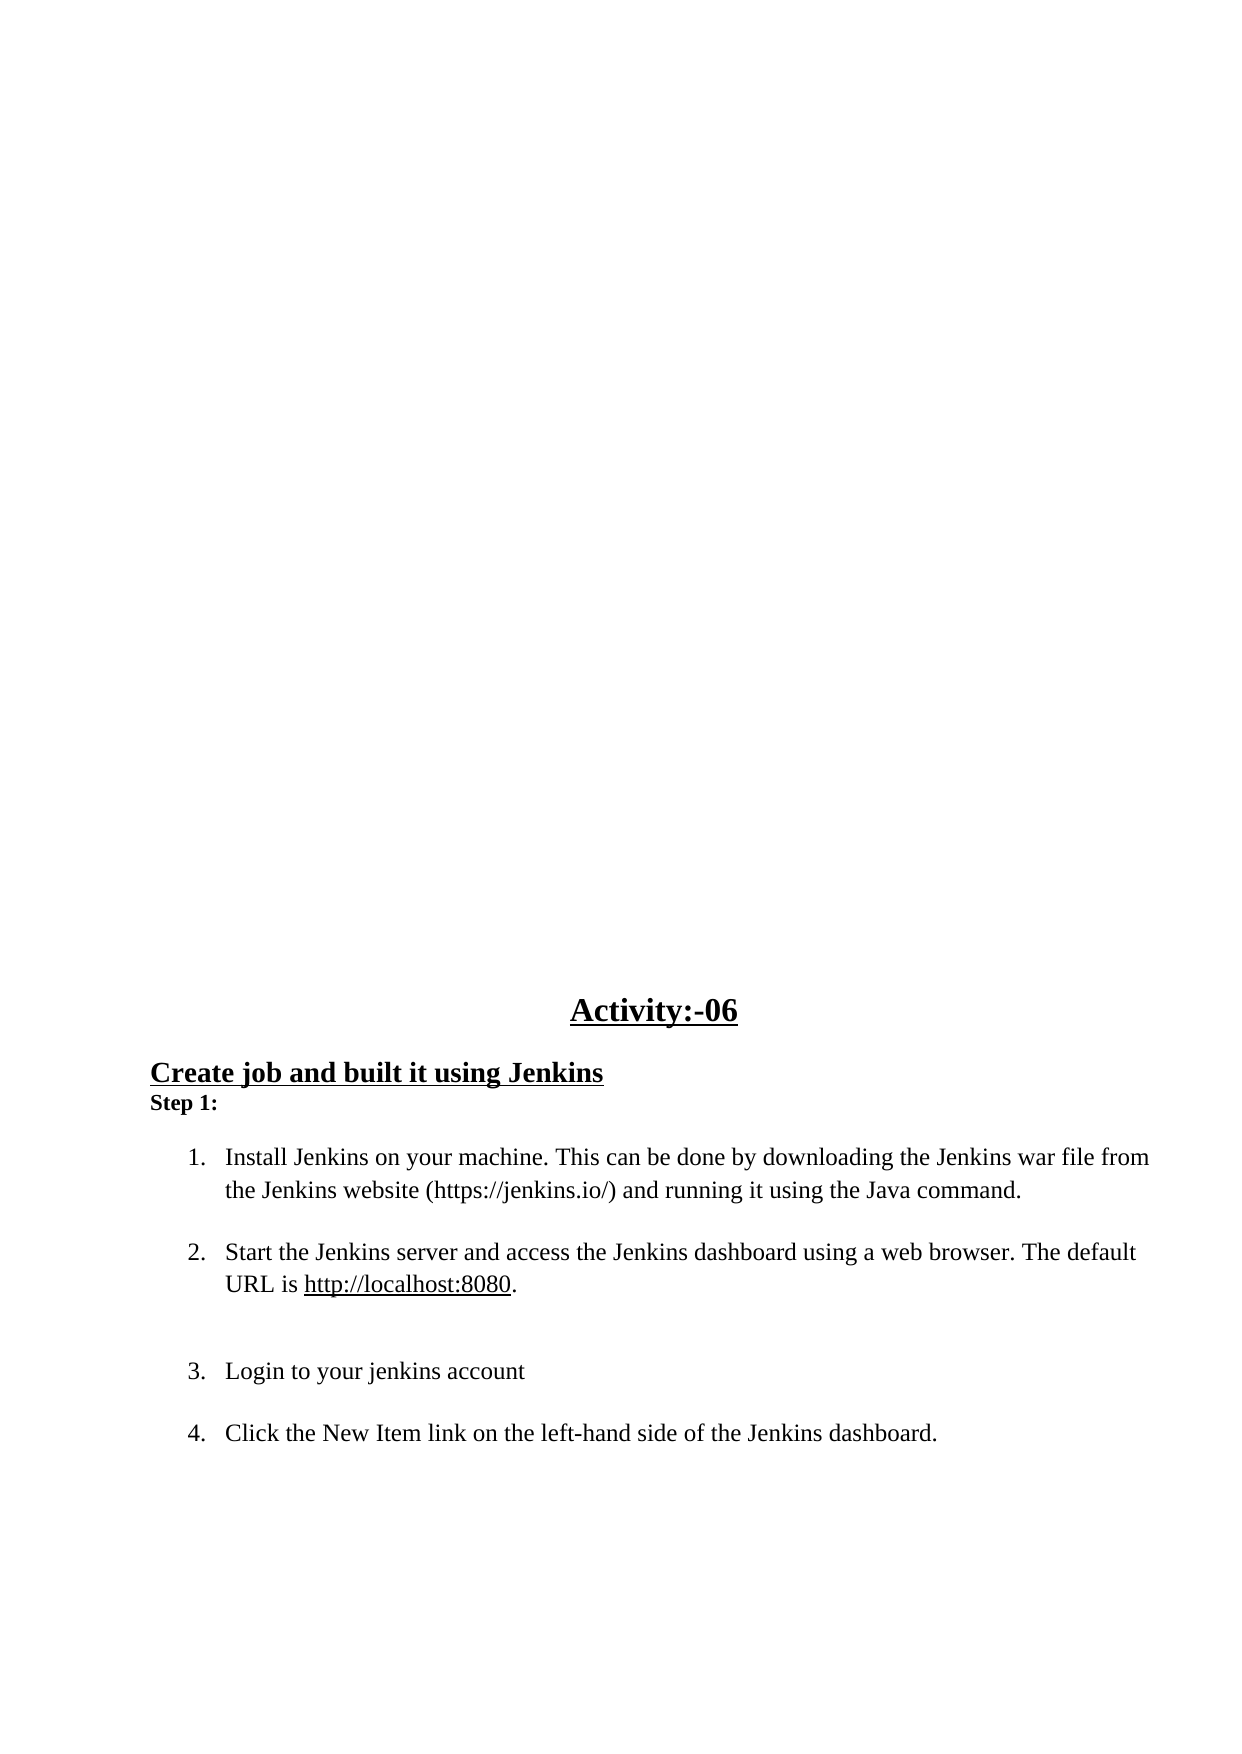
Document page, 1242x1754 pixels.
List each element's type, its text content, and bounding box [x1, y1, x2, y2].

list Start the Jenkins server and access the Jenkins dashboard using a web browser. The default URL is http://localhost:8080. [187, 1237, 1157, 1298]
subtitle Step 1: [150, 1089, 1157, 1115]
list Install Jenkins on your machine. This can be done by downloading the Jenkins war file from the Jenkins website (https://jenkins.io/) and running it using the Java command. [187, 1142, 1157, 1203]
list Login to your jenkins account [187, 1356, 1157, 1385]
list Click the New Item link on the left-hand side of the Jenkins dashboard. [187, 1418, 1157, 1447]
text Activity:-06 [150, 991, 1157, 1029]
text Create job and built it using Jenkins [150, 1056, 1157, 1089]
